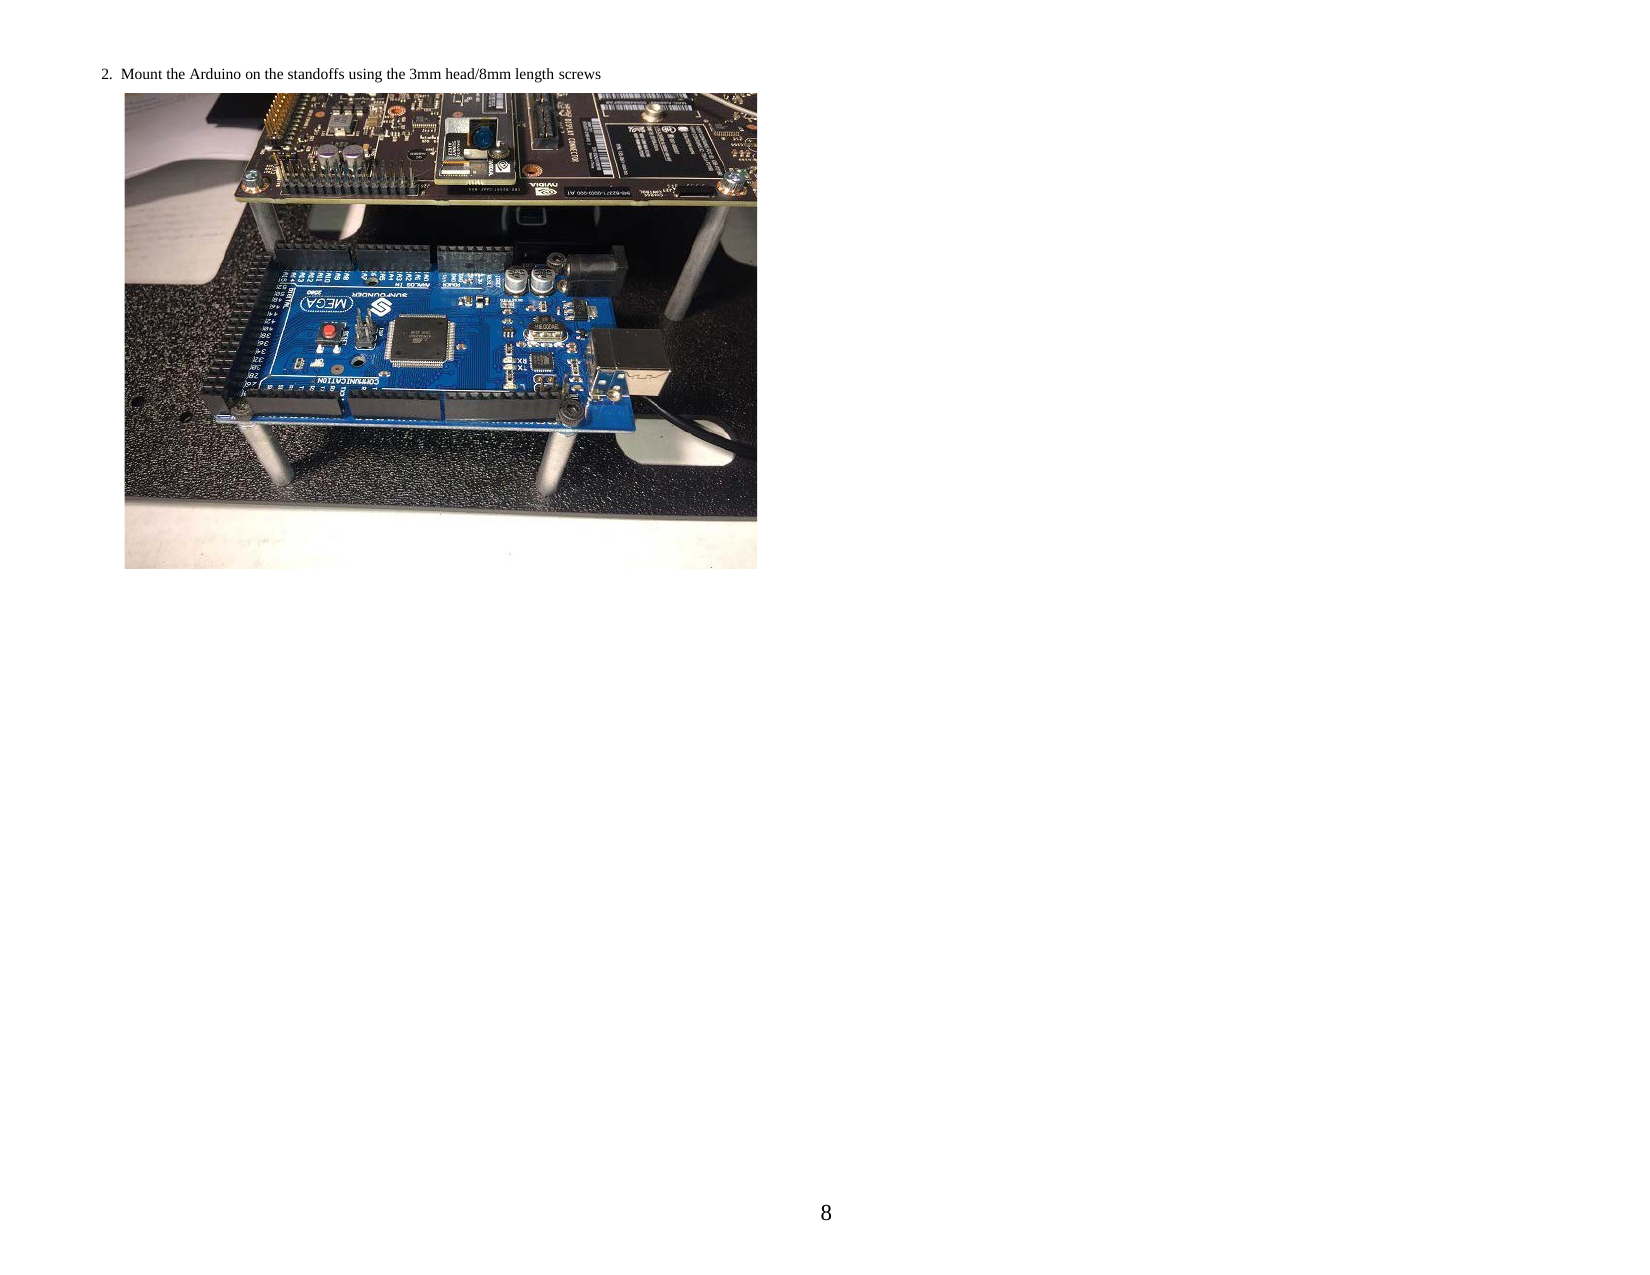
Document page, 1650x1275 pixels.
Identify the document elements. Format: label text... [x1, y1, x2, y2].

list Mount the Arduino on the standoffs using the 3mm head/8mm length screws [101, 64, 1414, 82]
picture [124, 93, 758, 569]
